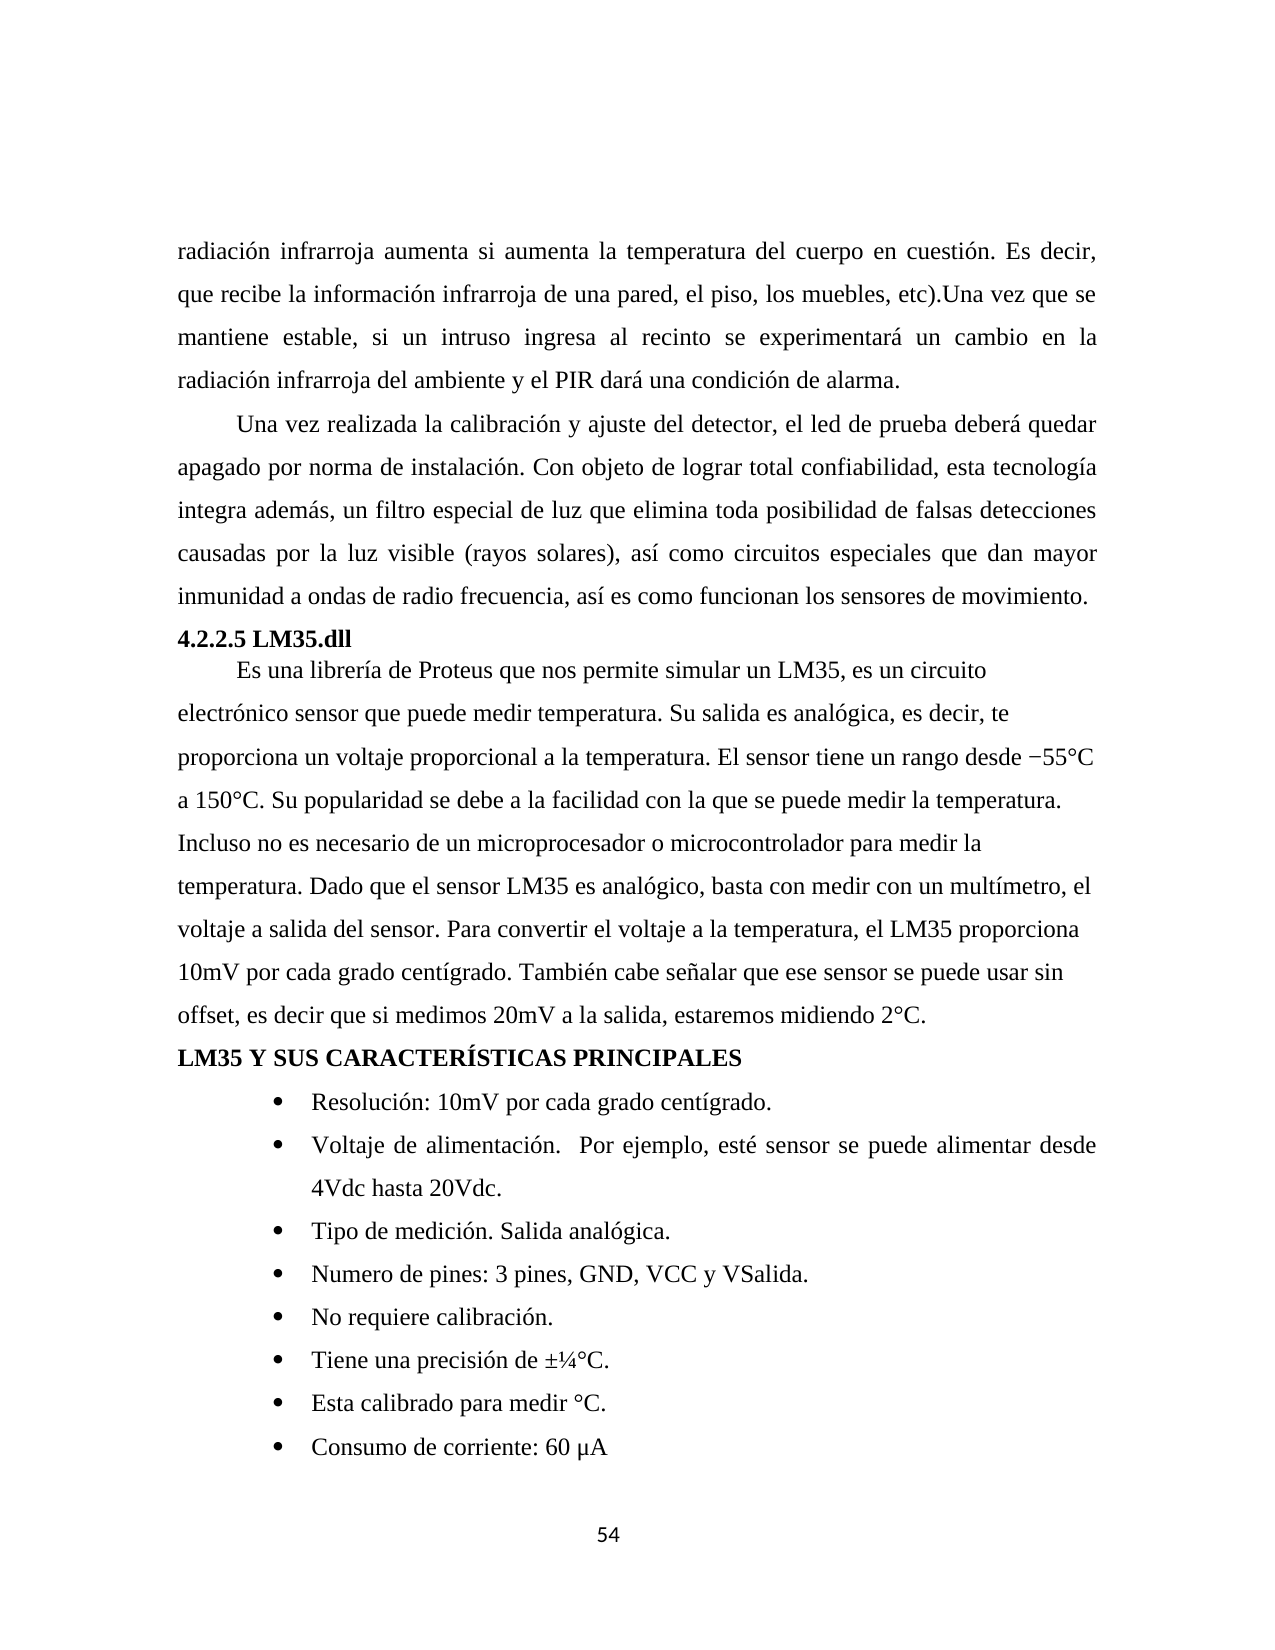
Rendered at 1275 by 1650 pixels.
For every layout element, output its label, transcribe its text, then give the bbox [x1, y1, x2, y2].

subtitle Una vez realizada la calibración y ajuste del detector, el led de prueba deberá quedar apagado por norma de instalación. Con objeto de lograr total confiabilidad, esta tecnología integra además, un filtro especial de luz que elimina toda posibilidad de falsas detecciones causadas por la luz visible (rayos solares), así como circuitos especiales que dan mayor inmunidad a ondas de radio frecuencia, así es como funcionan los sensores de movimiento. [177, 409, 1098, 610]
text Es una librería de Proteus que nos permite simular un LM35, es un circuito electrónico sensor que puede medir temperatura. Su salida es analógica, es decir, te proporciona un voltaje proporcional a la temperatura. El sensor tiene un rango desde −55°C a 150°C. Su popularidad se debe a la facilidad con la que se puede medir la temperatura. Incluso no es necesario de un microprocesador o microcontrolador para medir la temperatura. Dado que el sensor LM35 es analógico, basta con medir con un multímetro, el voltaje a salida del sensor. Para convertir el voltaje a la temperatura, el LM35 proporciona 10mV por cada grado centígrado. También cabe señalar que ese sensor se puede usar sin offset, es decir que si medimos 20mV a la salida, estaremos midiendo 2°C. [177, 655, 1098, 1029]
text LM35 Y SUS CARACTERÍSTICAS PRINCIPALES [177, 1043, 1098, 1072]
list No requiere calibración. [274, 1302, 1098, 1331]
list Numero de pines: 3 pines, GND, VCC y VSalida. [274, 1259, 1098, 1288]
text 4.2.2.5 LM35.dll [177, 624, 1098, 653]
list Voltaje de alimentación. Por ejemplo, esté sensor se puede alimentar desde 4Vdc hasta 20Vdc. [274, 1130, 1098, 1202]
list Esta calibrado para medir °C. [274, 1388, 1098, 1417]
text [177, 236, 1098, 394]
list Tipo de medición. Salida analógica. [274, 1216, 1098, 1245]
list Tiene una precisión de ±¼°C. [274, 1345, 1098, 1374]
list Consumo de corriente: 60 μA [274, 1432, 1098, 1460]
list Resolución: 10mV por cada grado centígrado. [274, 1087, 1098, 1115]
